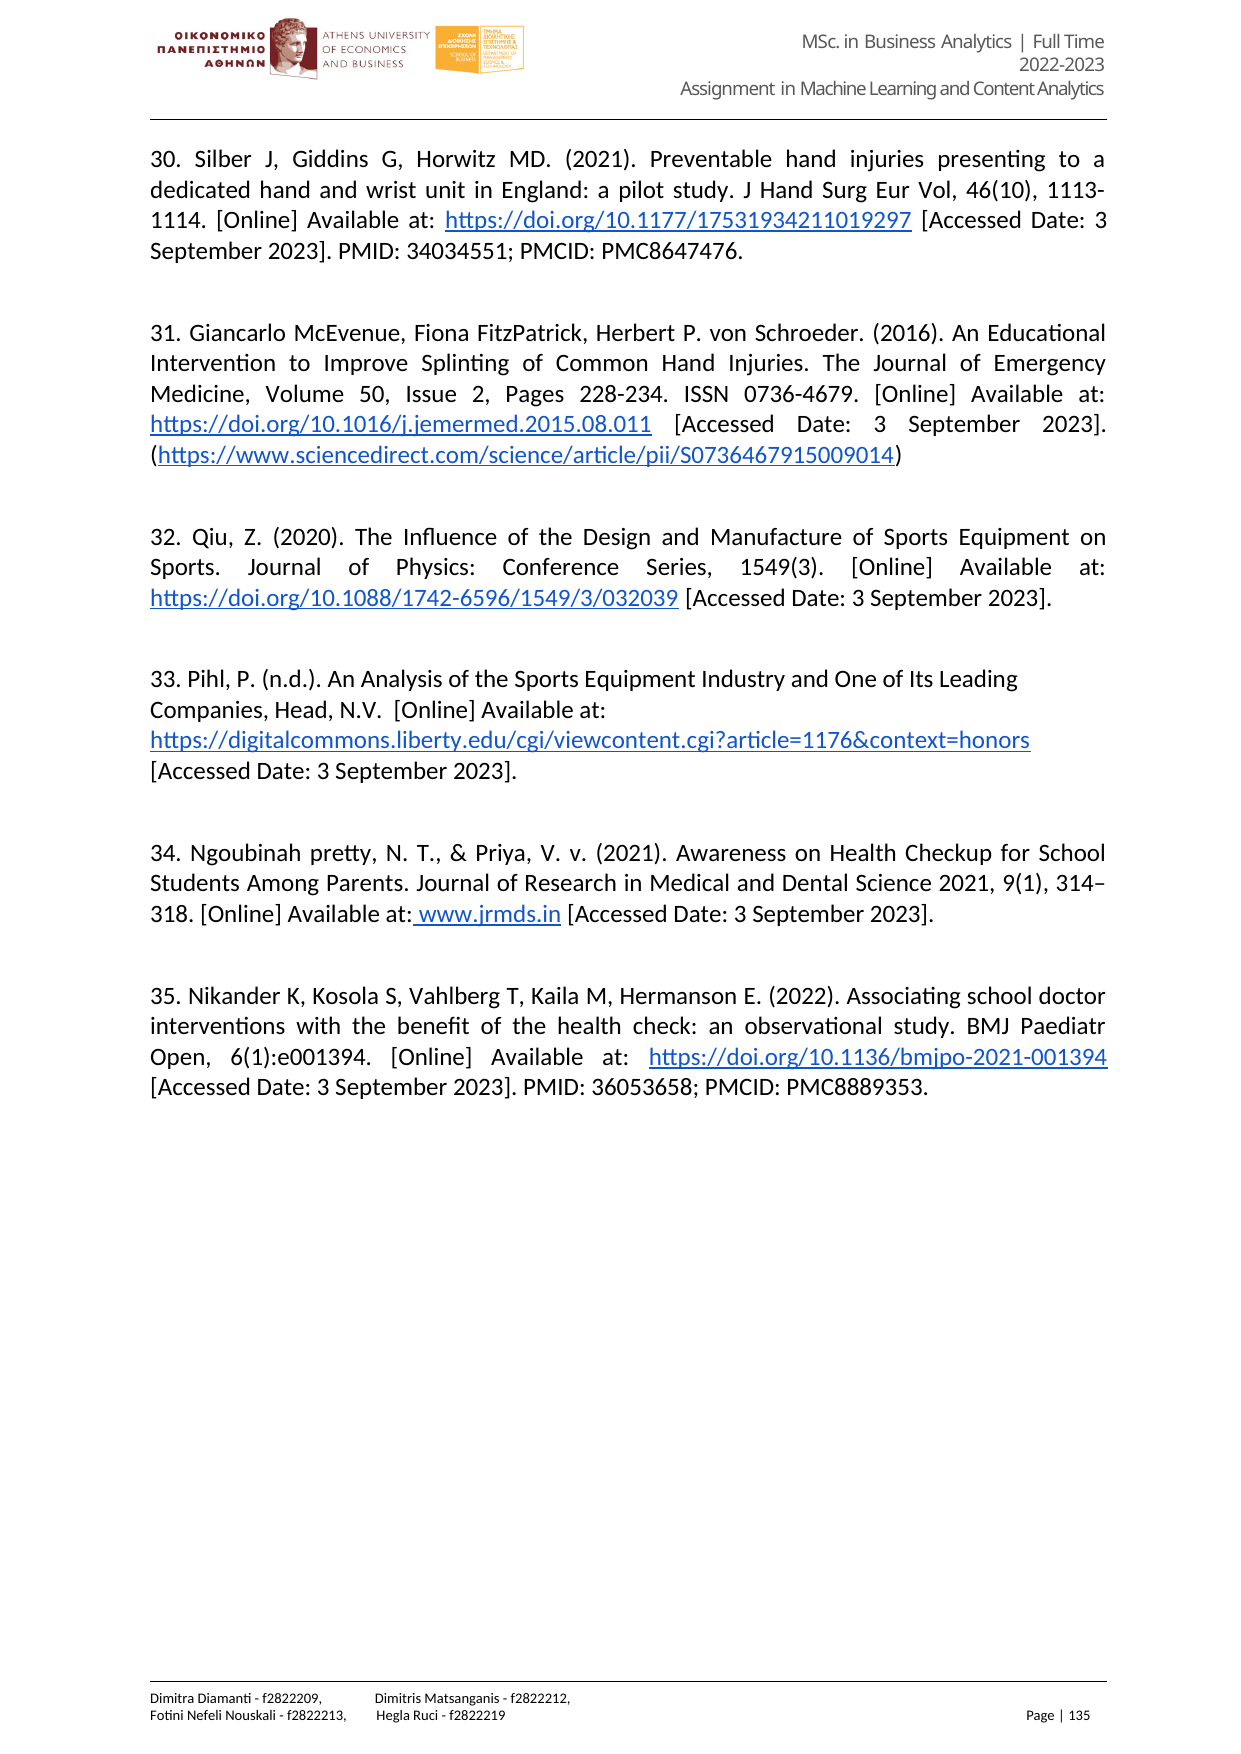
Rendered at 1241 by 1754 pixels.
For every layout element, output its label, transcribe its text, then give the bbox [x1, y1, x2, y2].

text 34. Ngoubinah pretty, N. T., & Priya, V. v. (2021). Awareness on Health Checkup for School Students Among Parents. Journal of Research in Medical and Dental Science 2021, 9(1), 314–318. [Online] Available at: www.jrmds.in [Accessed Date: 3 September 2023]. [150, 837, 1107, 929]
text 32. Qiu, Z. (2020). The Influence of the Design and Manufacture of Sports Equipment on Sports. Journal of Physics: Conference Series, 1549(3). [Online] Available at: https://doi.org/10.1088/1742-6596/1549/3/032039 [Accessed Date: 3 September 2023]. [150, 521, 1107, 612]
text 35. Nikander K, Kosola S, Vahlberg T, Kaila M, Hermanson E. (2022). Associating school doctor interventions with the benefit of the health check: an observational study. BMJ Paediatr Open, 6(1):e001394. [Online] Available at: https://doi.org/10.1136/bmjpo-2021-001394 [Accessed Date: 3 September 2023]. PMID: 36053658; PMCID: PMC8889353. [150, 980, 1107, 1102]
text 33. Pihl, P. (n.d.). An Analysis of the Sports Equipment Industry and One of Its Leading Companies, Head, N.V. [Online] Available at: https://digitalcommons.liberty.edu/cgi/viewcontent.cgi?article=1176&context=honors [Accessed Date: 3 September 2023]. [150, 664, 1107, 786]
text 30. Silber J, Giddins G, Horwitz MD. (2021). Preventable hand injuries presenting to a dedicated hand and wrist unit in England: a pilot study. J Hand Surg Eur Vol, 46(10), 1113-1114. [Online] Available at: https://doi.org/10.1177/17531934211019297 [Accessed Date: 3 September 2023]. PMID: 34034551; PMCID: PMC8647476. [150, 143, 1107, 265]
text 31. Giancarlo McEvenue, Fiona FitzPatrick, Herbert P. von Schroeder. (2016). An Educational Intervention to Improve Splinting of Common Hand Injuries. The Journal of Emergency Medicine, Volume 50, Issue 2, Pages 228-234. ISSN 0736-4679. [Online] Available at: https://doi.org/10.1016/j.jemermed.2015.08.011 [Accessed Date: 3 September 2023]. (https://www.sciencedirect.com/science/article/pii/S0736467915009014) [150, 317, 1107, 469]
picture [151, 17, 526, 82]
